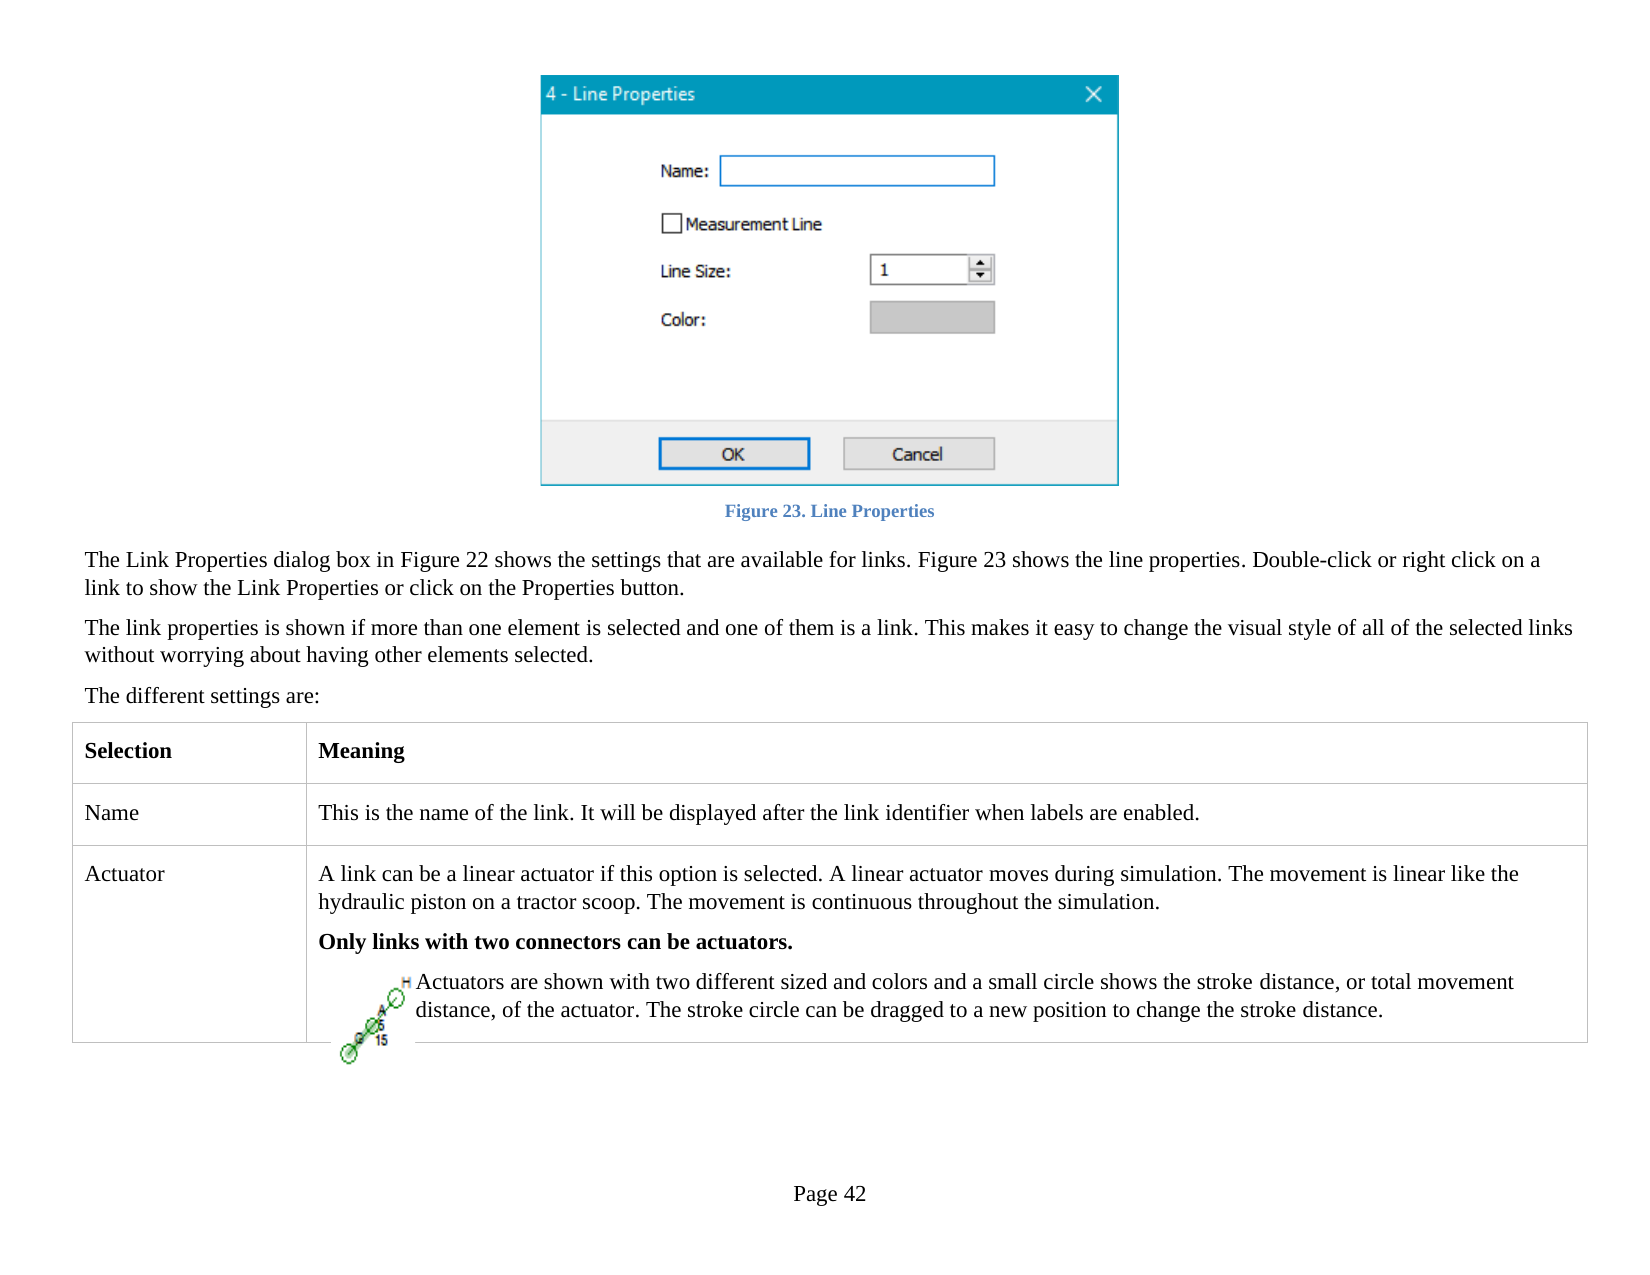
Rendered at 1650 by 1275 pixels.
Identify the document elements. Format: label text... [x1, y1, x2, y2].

table_header Selection [73, 723, 306, 783]
picture [331, 970, 416, 1070]
text The link properties is shown if more than one element is selected and one of them is a link. This makes it easy to change the visual style of all of the selected links without worrying about having other elements selected. [84, 614, 1575, 668]
picture [575, 87, 581, 100]
picture [1086, 87, 1101, 101]
picture [653, 88, 672, 100]
picture [589, 91, 597, 100]
table_cell This is the name of the link. It will be displayed after the link identifier when labels are enabled. [307, 784, 1587, 845]
table_header Meaning [307, 723, 1587, 783]
table_cell Name [73, 784, 306, 845]
table_cell A link can be a linear actuator if this option is selected. A linear actuator moves during simulation. The movement is linear like the hydraulic piston on a tractor scoop. The movement is continuous throughout the simulation. Only links with two connectors can be actuators. Actuators are shown with two different sized and colors and a small circle shows the stroke distance, or total movement distance, of the actuator. The stroke circle can be dragged to a new position to change the stroke distance. [307, 846, 1587, 1042]
picture [540, 75, 1119, 486]
picture [546, 87, 555, 100]
text The Link Properties dialog box in Figure 22 shows the settings that are available for links. Figure 23 shows the line properties. Double-click or right click on a link to show the Link Properties or click on the Properties button. [84, 546, 1575, 600]
text Figure 23. Line Properties [84, 500, 1575, 521]
picture [642, 91, 650, 105]
picture [675, 91, 686, 100]
table_cell Actuator [73, 846, 306, 1042]
picture [614, 87, 622, 100]
text The different settings are: [84, 682, 1575, 708]
picture [631, 91, 639, 100]
picture [600, 91, 607, 100]
